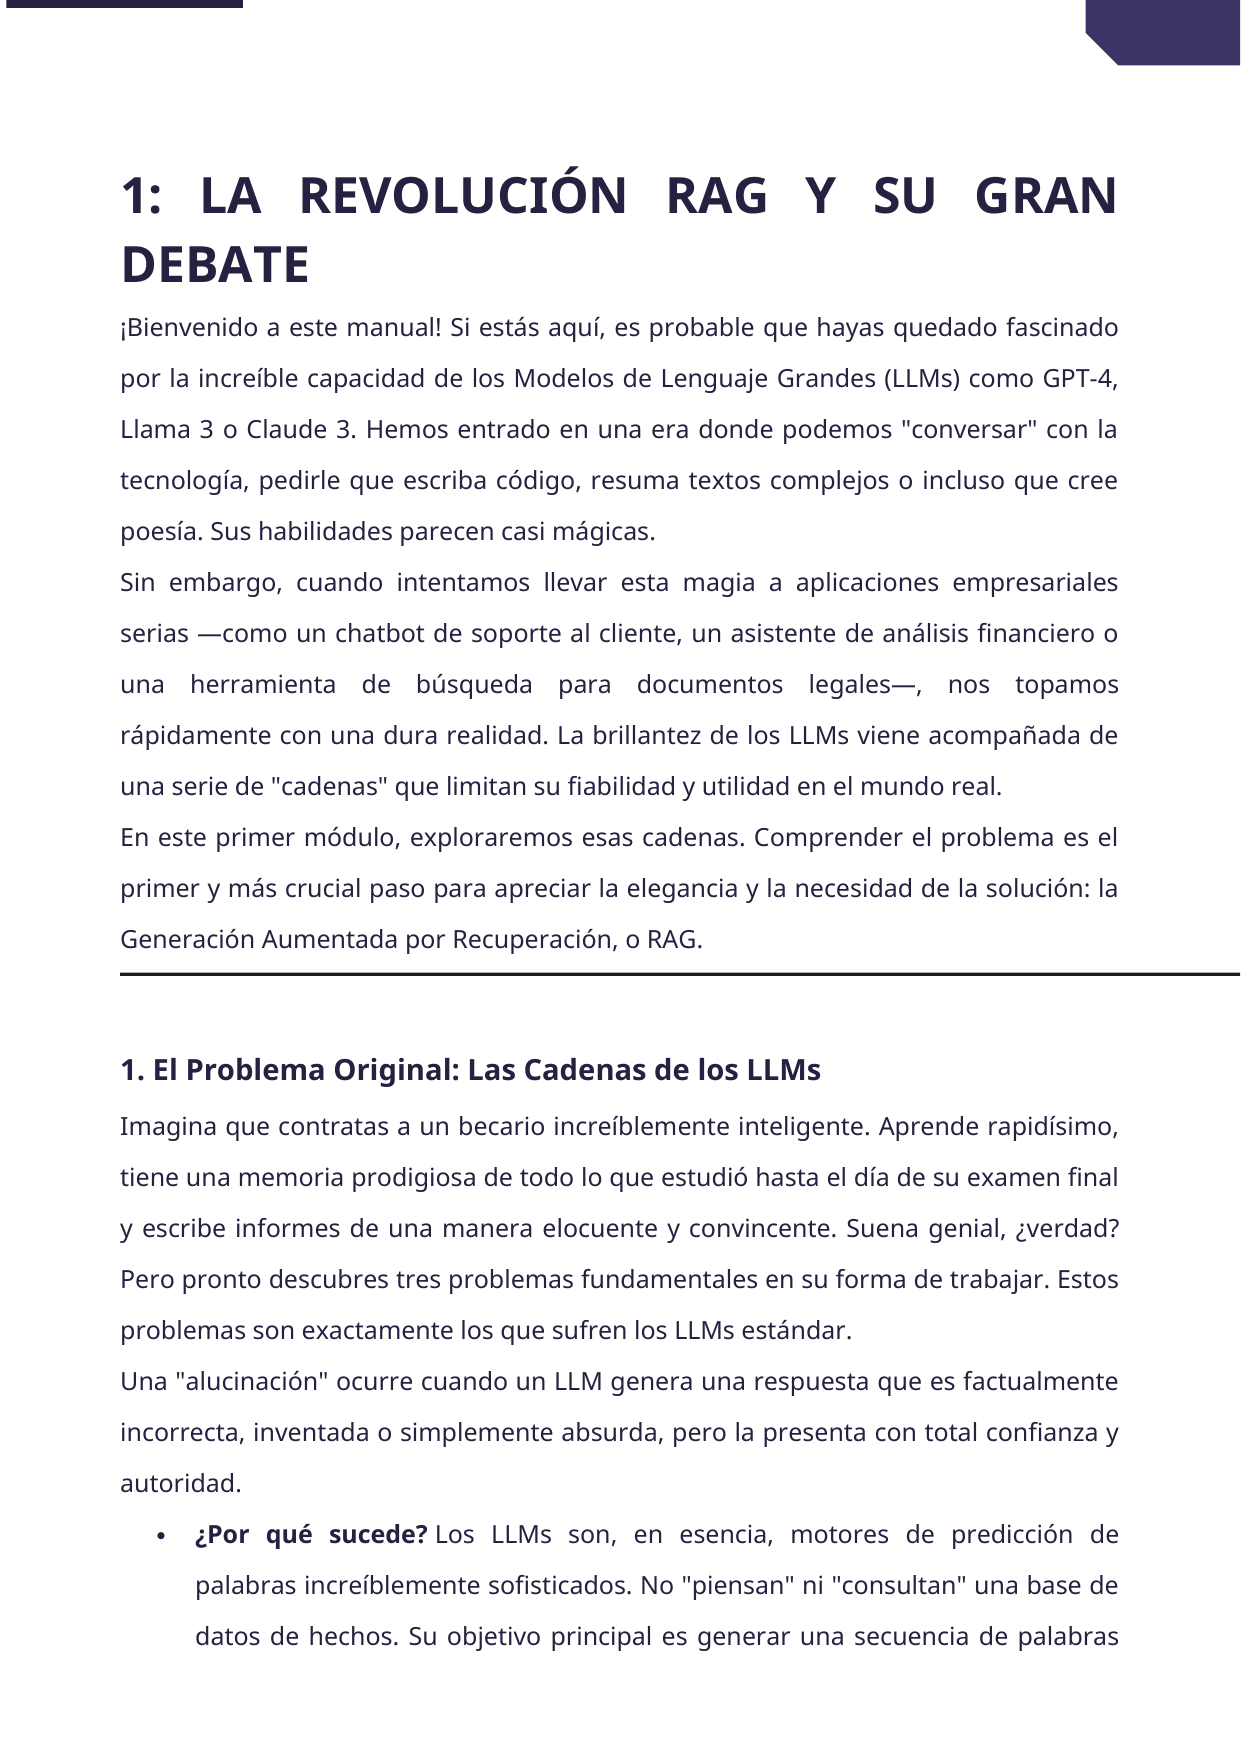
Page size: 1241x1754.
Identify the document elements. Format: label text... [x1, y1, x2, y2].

text Una "alucinación" ocurre cuando un LLM genera una respuesta que es factualmente incorrecta, inventada o simplemente absurda, pero la presenta con total confianza y autoridad. [120, 1363, 1120, 1499]
subtitle 1: La Revolución RAG y su Gran Debate [120, 160, 1120, 297]
text Sin embargo, cuando intentamos llevar esta magia a aplicaciones empresariales serias —como un chatbot de soporte al cliente, un asistente de análisis financiero o una herramienta de búsqueda para documentos legales—, nos topamos rápidamente con una dura realidad. La brillantez de los LLMs viene acompañada de una serie de "cadenas" que limitan su fiabilidad y utilidad en el mundo real. [120, 564, 1120, 803]
text ¡Bienvenido a este manual! Si estás aquí, es probable que hayas quedado fascinado por la increíble capacidad de los Modelos de Lenguaje Grandes (LLMs) como GPT-4, Llama 3 o Claude 3. Hemos entrado en una era donde podemos "conversar" con la tecnología, pedirle que escriba código, resuma textos complejos o incluso que cree poesía. Sus habilidades parecen casi mágicas. [120, 309, 1120, 547]
subtitle 1. El Problema Original: Las Cadenas de los LLMs [120, 1049, 1120, 1088]
text En este primer módulo, exploraremos esas cadenas. Comprender el problema es el primer y más crucial paso para apreciar la elegancia y la necesidad de la solución: la Generación Aumentada por Recuperación, o RAG. [120, 819, 1120, 956]
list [157, 1517, 1120, 1653]
text Imagina que contratas a un becario increíblemente inteligente. Aprende rapidísimo, tiene una memoria prodigiosa de todo lo que estudió hasta el día de su examen final y escribe informes de una manera elocuente y convincente. Suena genial, ¿verdad? Pero pronto descubres tres problemas fundamentales en su forma de trabajar. Estos problemas son exactamente los que sufren los LLMs estándar. [120, 1108, 1120, 1346]
